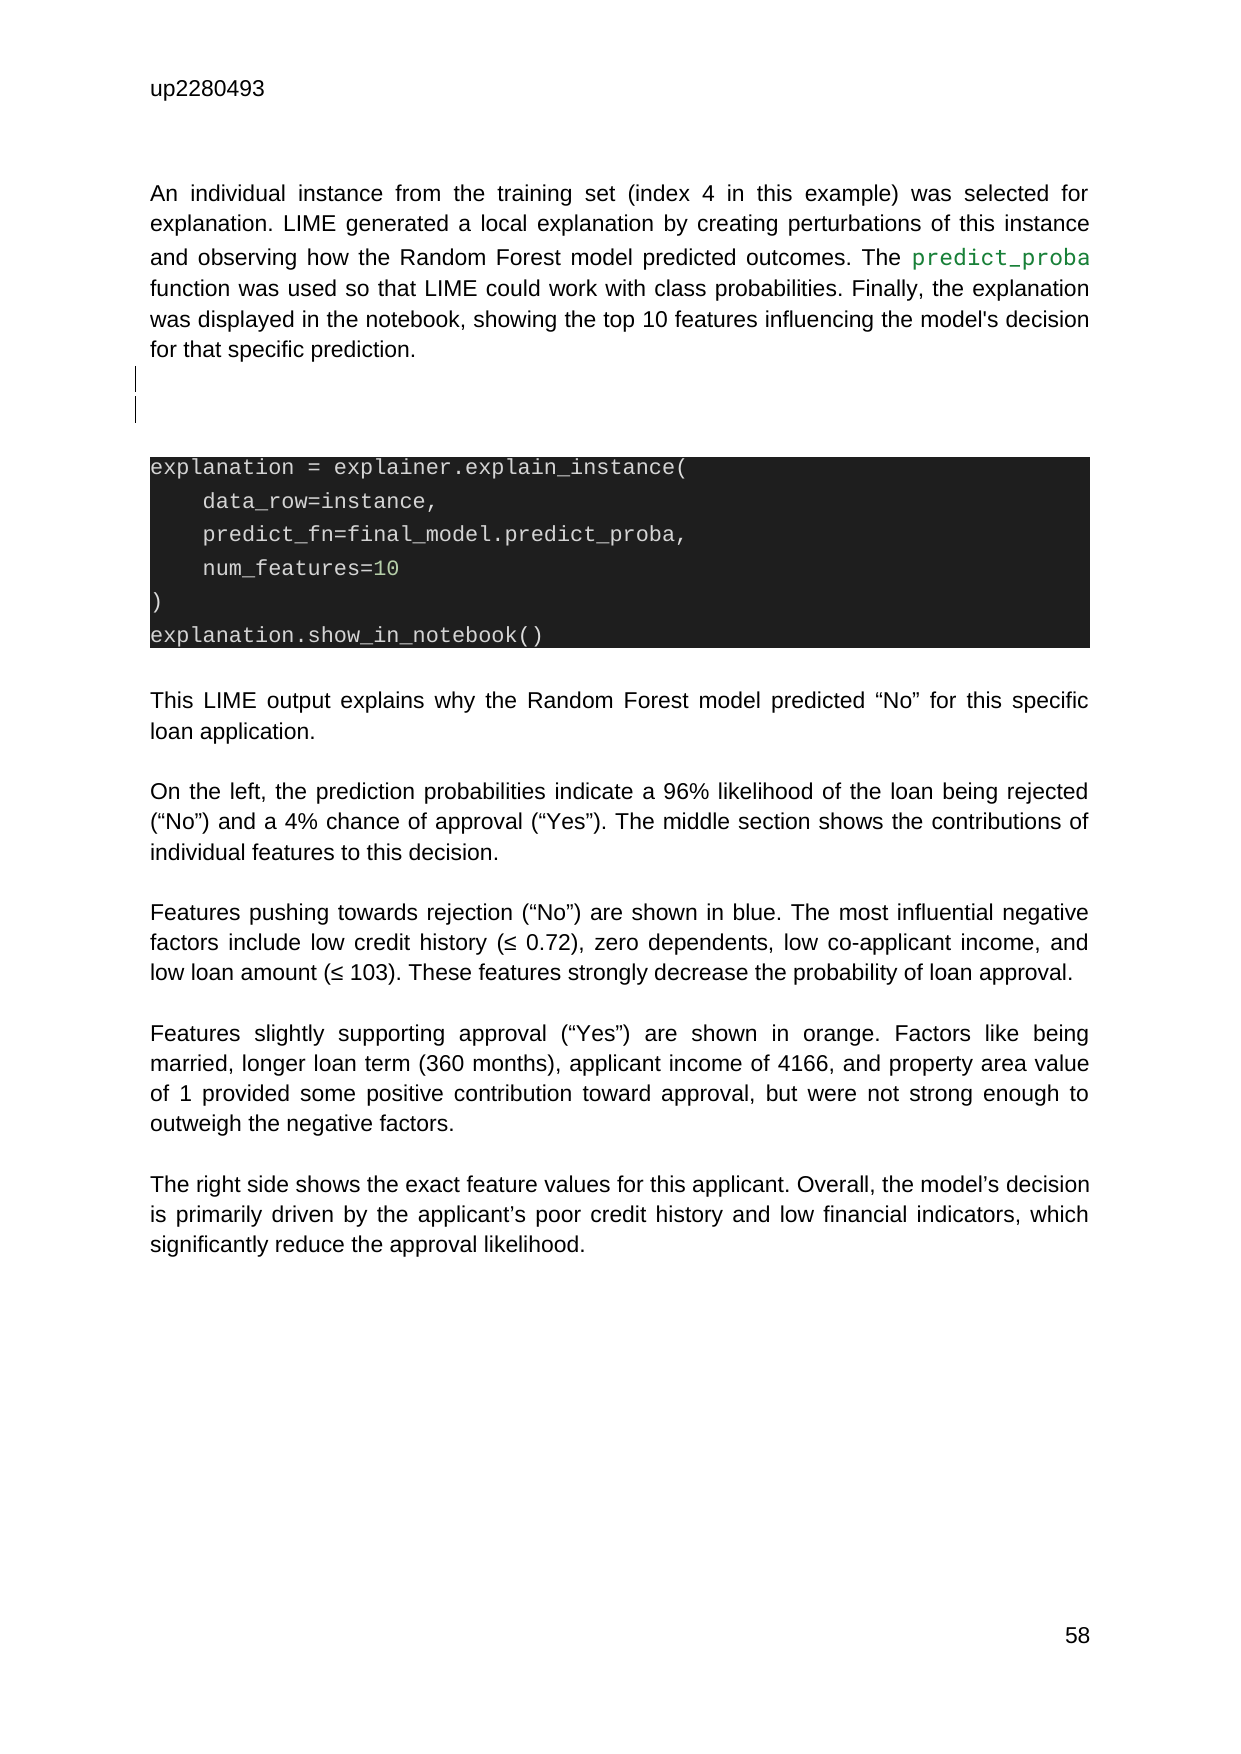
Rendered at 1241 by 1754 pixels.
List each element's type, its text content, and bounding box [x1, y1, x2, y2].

text explanation = explainer.explain_instance( [150, 457, 1090, 481]
text Features slightly supporting approval (“Yes”) are shown in orange. Factors like being married, longer loan term (360 months), applicant income of 4166, and property area value of 1 provided some positive contribution toward approval, but were not strong enough to outweigh the negative factors. [150, 1020, 1090, 1137]
text data_row=instance, [150, 490, 1090, 515]
text predict_fn=final_model.predict_proba, [150, 523, 1090, 548]
text Features pushing towards rejection (“No”) are shown in blue. The most influential negative factors include low credit history (≤ 0.72), zero dependents, low co-applicant income, and low loan amount (≤ 103). These features strongly decrease the probability of loan approval. [150, 899, 1090, 986]
text The right side shows the exact feature values for this applicant. Overall, the model’s decision is primarily driven by the applicant’s poor credit history and low financial indicators, which significantly reduce the approval likelihood. [150, 1171, 1090, 1257]
text ) [150, 590, 1090, 615]
text num_features=10 [150, 557, 1090, 582]
text explanation.show_in_notebook() [150, 624, 1090, 648]
text This LIME output explains why the Random Forest model predicted “No” for this specific loan application. [150, 687, 1090, 744]
text An individual instance from the training set (index 4 in this example) was selected for explanation. LIME generated a local explanation by creating perturbations of this instance and observing how the Random Forest model predicted outcomes. The predict_proba function was used so that LIME could work with class probabilities. Finally, the explanation was displayed in the notebook, showing the top 10 features influencing the model's decision for that specific prediction. [150, 180, 1090, 362]
text On the left, the prediction probabilities indicate a 96% likelihood of the loan being rejected (“No”) and a 4% chance of approval (“Yes”). The middle section shows the contributions of individual features to this decision. [150, 778, 1090, 865]
